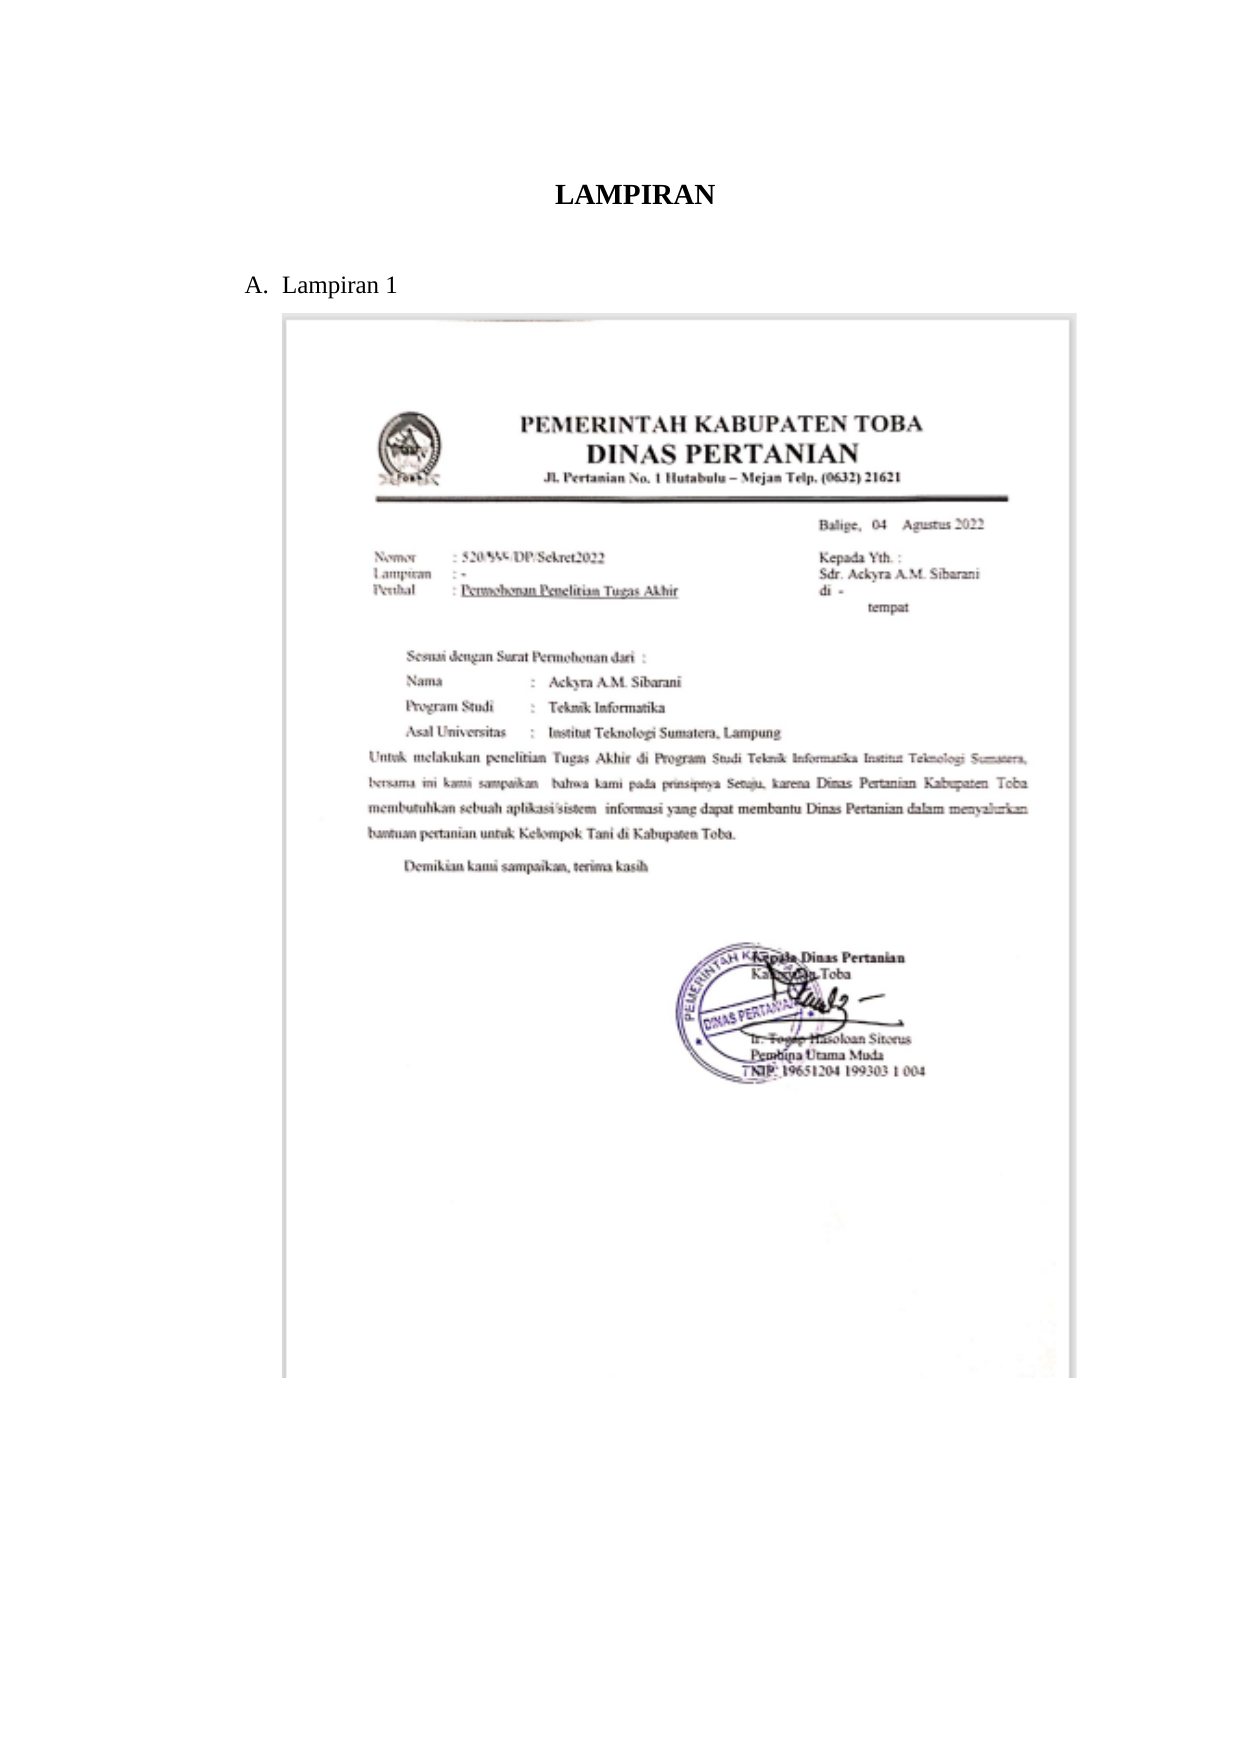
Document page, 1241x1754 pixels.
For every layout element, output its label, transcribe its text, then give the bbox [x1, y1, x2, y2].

text LAMPIRAN [207, 177, 1063, 211]
picture [281, 313, 1077, 1378]
list Lampiran 1 [244, 271, 1063, 299]
